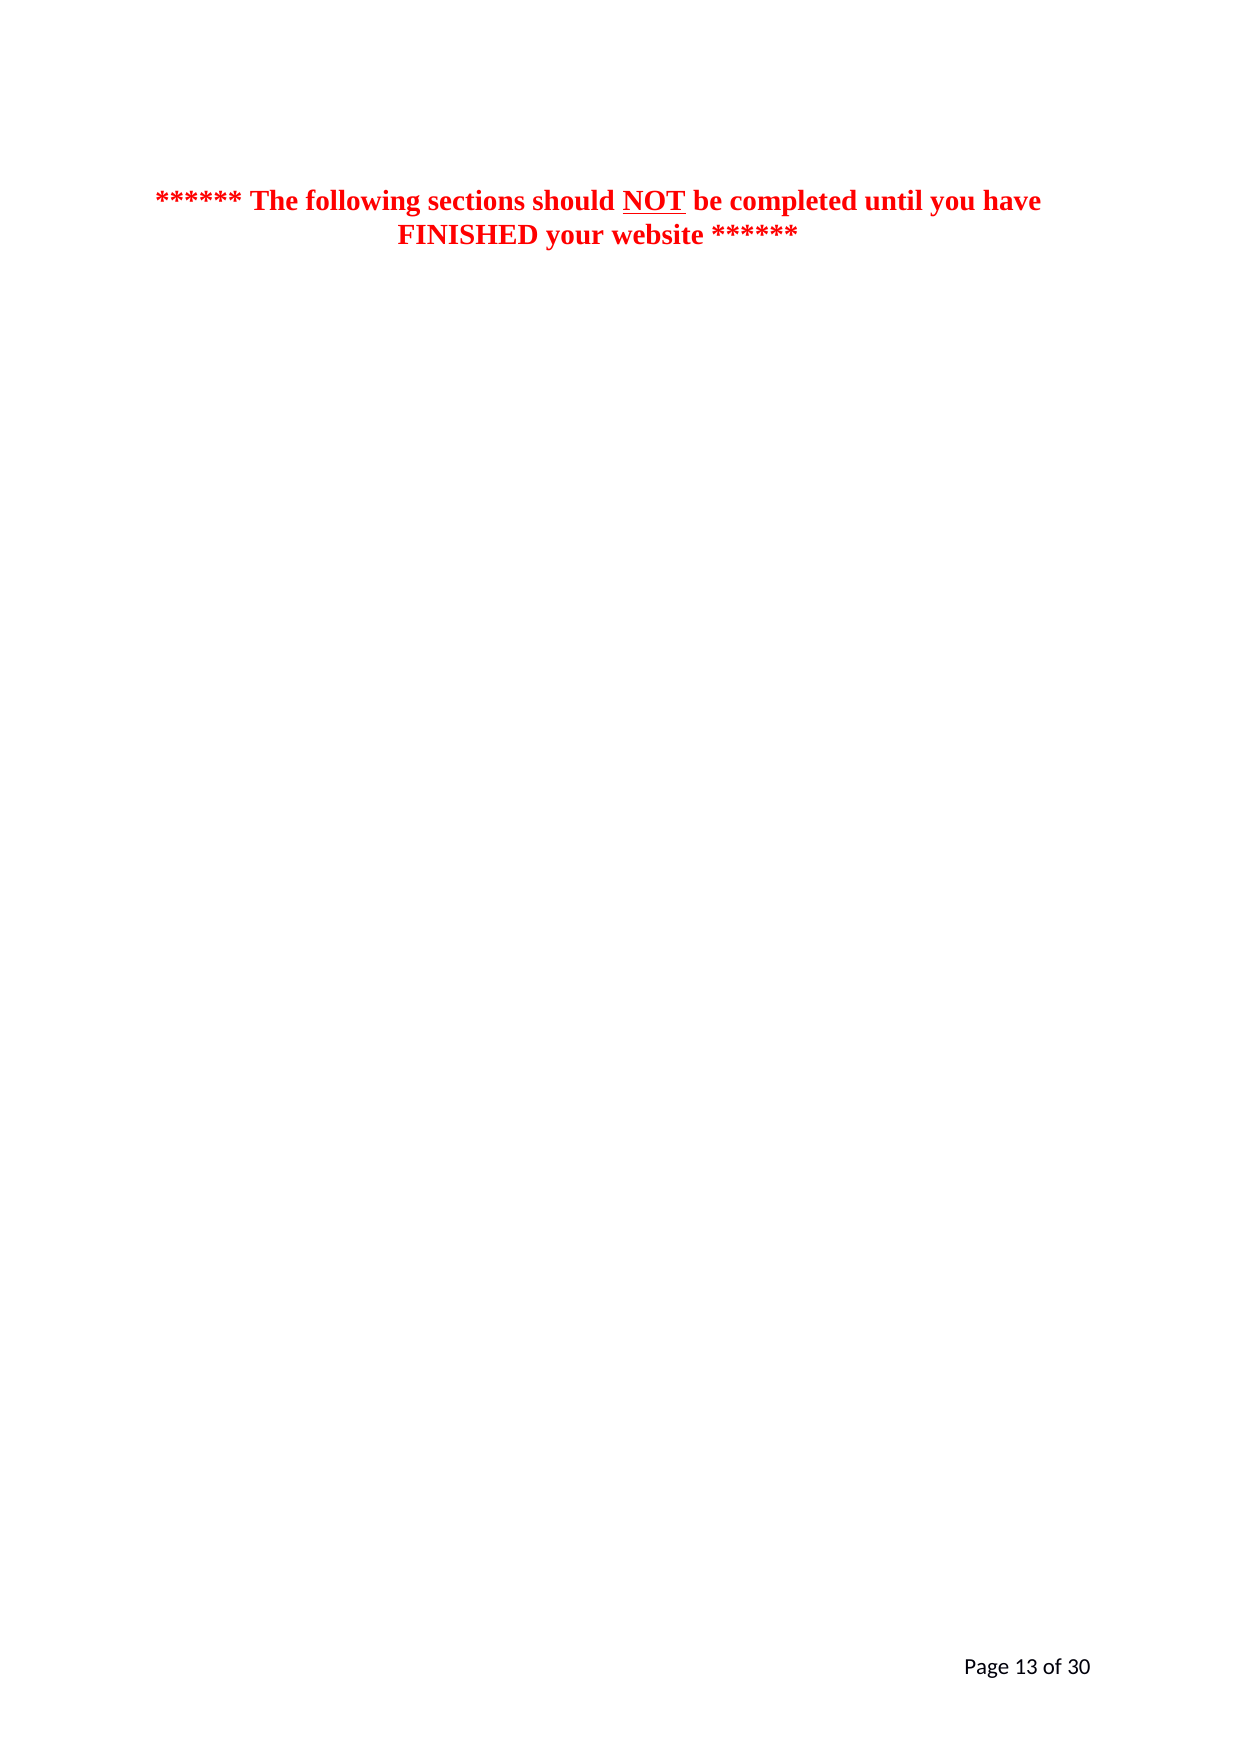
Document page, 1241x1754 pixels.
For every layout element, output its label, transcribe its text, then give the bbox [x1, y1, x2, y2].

text ****** The following sections should NOT be completed until you have FINISHED your website ****** [106, 183, 1090, 251]
